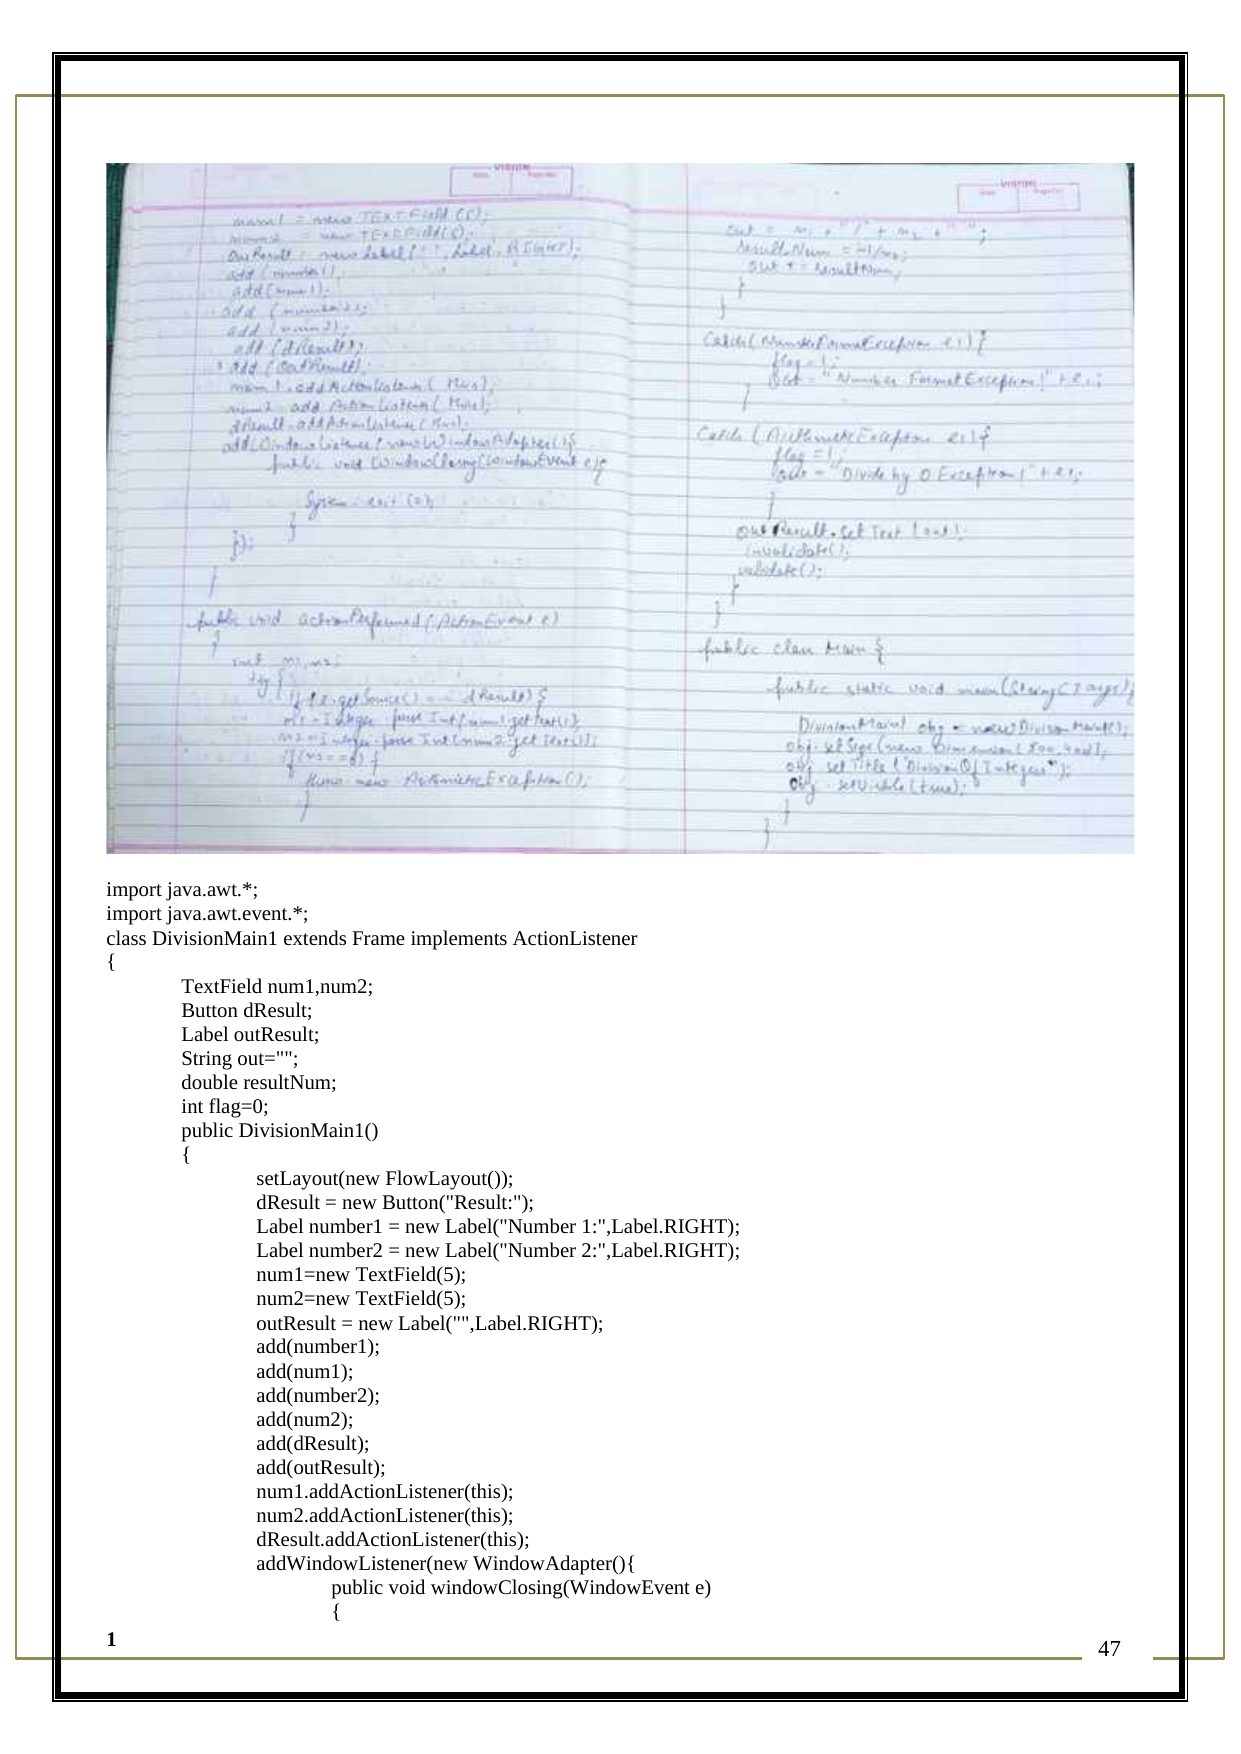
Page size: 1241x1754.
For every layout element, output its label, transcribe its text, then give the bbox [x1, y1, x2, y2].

text dResult.addActionListener(this); [106, 1527, 1134, 1551]
text add(number1); [106, 1334, 1134, 1358]
text int flag=0; [106, 1094, 1134, 1118]
text import java.awt.*; [106, 877, 1134, 901]
text Label outResult; [106, 1022, 1134, 1046]
text Label number2 = new Label("Number 2:",Label.RIGHT); [106, 1238, 1134, 1262]
text dResult = new Button("Result:"); [106, 1190, 1134, 1214]
text add(num1); [106, 1358, 1134, 1383]
text String out=""; [106, 1046, 1134, 1070]
text add(number2); [106, 1383, 1134, 1407]
text outResult = new Label("",Label.RIGHT); [106, 1310, 1134, 1334]
text add(outResult); [106, 1455, 1134, 1479]
text class DivisionMain1 extends Frame implements ActionListener [106, 925, 1134, 949]
text add(num2); [106, 1407, 1134, 1431]
text num1=new TextField(5); [106, 1262, 1134, 1286]
text Button dResult; [106, 998, 1134, 1022]
text { [106, 1599, 1134, 1623]
text { [106, 949, 1134, 973]
text num2.addActionListener(this); [106, 1503, 1134, 1527]
text import java.awt.event.*; [106, 901, 1134, 925]
text num2=new TextField(5); [106, 1286, 1134, 1310]
text setLayout(new FlowLayout()); [106, 1166, 1134, 1190]
text public DivisionMain1() [106, 1118, 1134, 1142]
picture [106, 163, 1135, 854]
text double resultNum; [106, 1070, 1134, 1094]
text add(dResult); [106, 1431, 1134, 1455]
text public void windowClosing(WindowEvent e) [106, 1575, 1134, 1599]
text Label number1 = new Label("Number 1:",Label.RIGHT); [106, 1214, 1134, 1238]
text num1.addActionListener(this); [106, 1479, 1134, 1503]
text addWindowListener(new WindowAdapter(){ [106, 1551, 1134, 1575]
text TextField num1,num2; [106, 973, 1134, 998]
text { [106, 1142, 1134, 1166]
